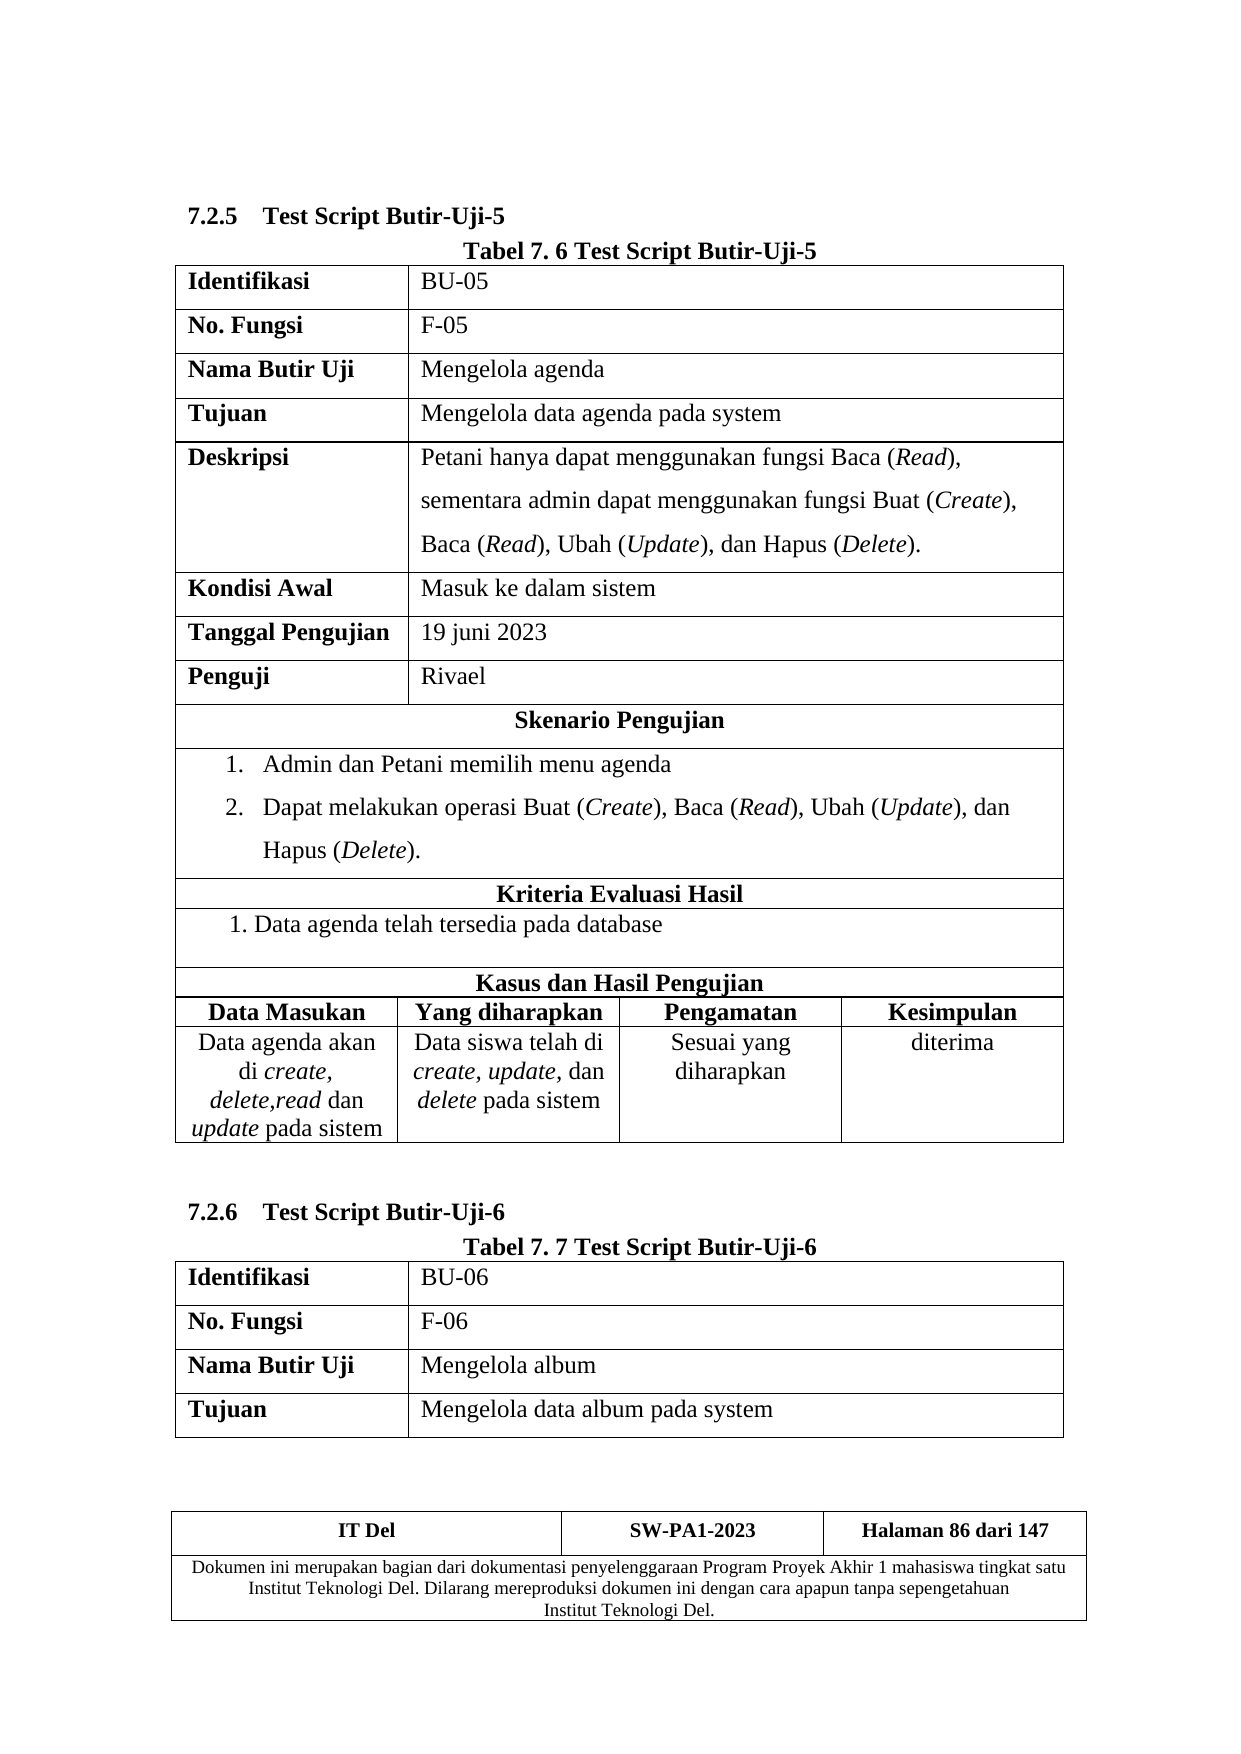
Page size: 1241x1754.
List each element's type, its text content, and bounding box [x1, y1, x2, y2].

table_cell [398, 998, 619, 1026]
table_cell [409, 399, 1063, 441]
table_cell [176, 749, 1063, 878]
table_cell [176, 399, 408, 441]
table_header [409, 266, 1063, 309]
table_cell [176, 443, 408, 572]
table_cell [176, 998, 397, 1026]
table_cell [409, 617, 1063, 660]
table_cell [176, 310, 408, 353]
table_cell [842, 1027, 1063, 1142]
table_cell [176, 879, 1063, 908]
text Tabel 7. 7 Test Script Butir-Uji-6 [187, 1232, 1092, 1261]
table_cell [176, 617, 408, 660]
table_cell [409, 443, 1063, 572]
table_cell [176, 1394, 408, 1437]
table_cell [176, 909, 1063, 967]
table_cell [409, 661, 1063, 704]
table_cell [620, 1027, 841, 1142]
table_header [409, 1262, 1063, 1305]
text Tabel 7. 6 Test Script Butir-Uji-5 [187, 236, 1092, 265]
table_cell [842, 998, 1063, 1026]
subtitle Test Script Butir-Uji-6 [187, 1197, 1092, 1226]
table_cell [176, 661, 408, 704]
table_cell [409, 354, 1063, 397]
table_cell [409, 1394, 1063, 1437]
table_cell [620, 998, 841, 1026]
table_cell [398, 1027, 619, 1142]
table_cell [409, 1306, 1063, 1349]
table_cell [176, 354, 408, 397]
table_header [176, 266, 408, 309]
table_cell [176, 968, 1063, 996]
subtitle Test Script Butir-Uji-5 [187, 201, 1092, 230]
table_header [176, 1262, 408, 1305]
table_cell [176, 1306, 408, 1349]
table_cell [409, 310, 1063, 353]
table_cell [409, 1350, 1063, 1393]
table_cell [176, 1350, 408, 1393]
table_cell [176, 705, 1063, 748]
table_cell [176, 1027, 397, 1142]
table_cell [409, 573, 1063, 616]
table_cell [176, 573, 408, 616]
